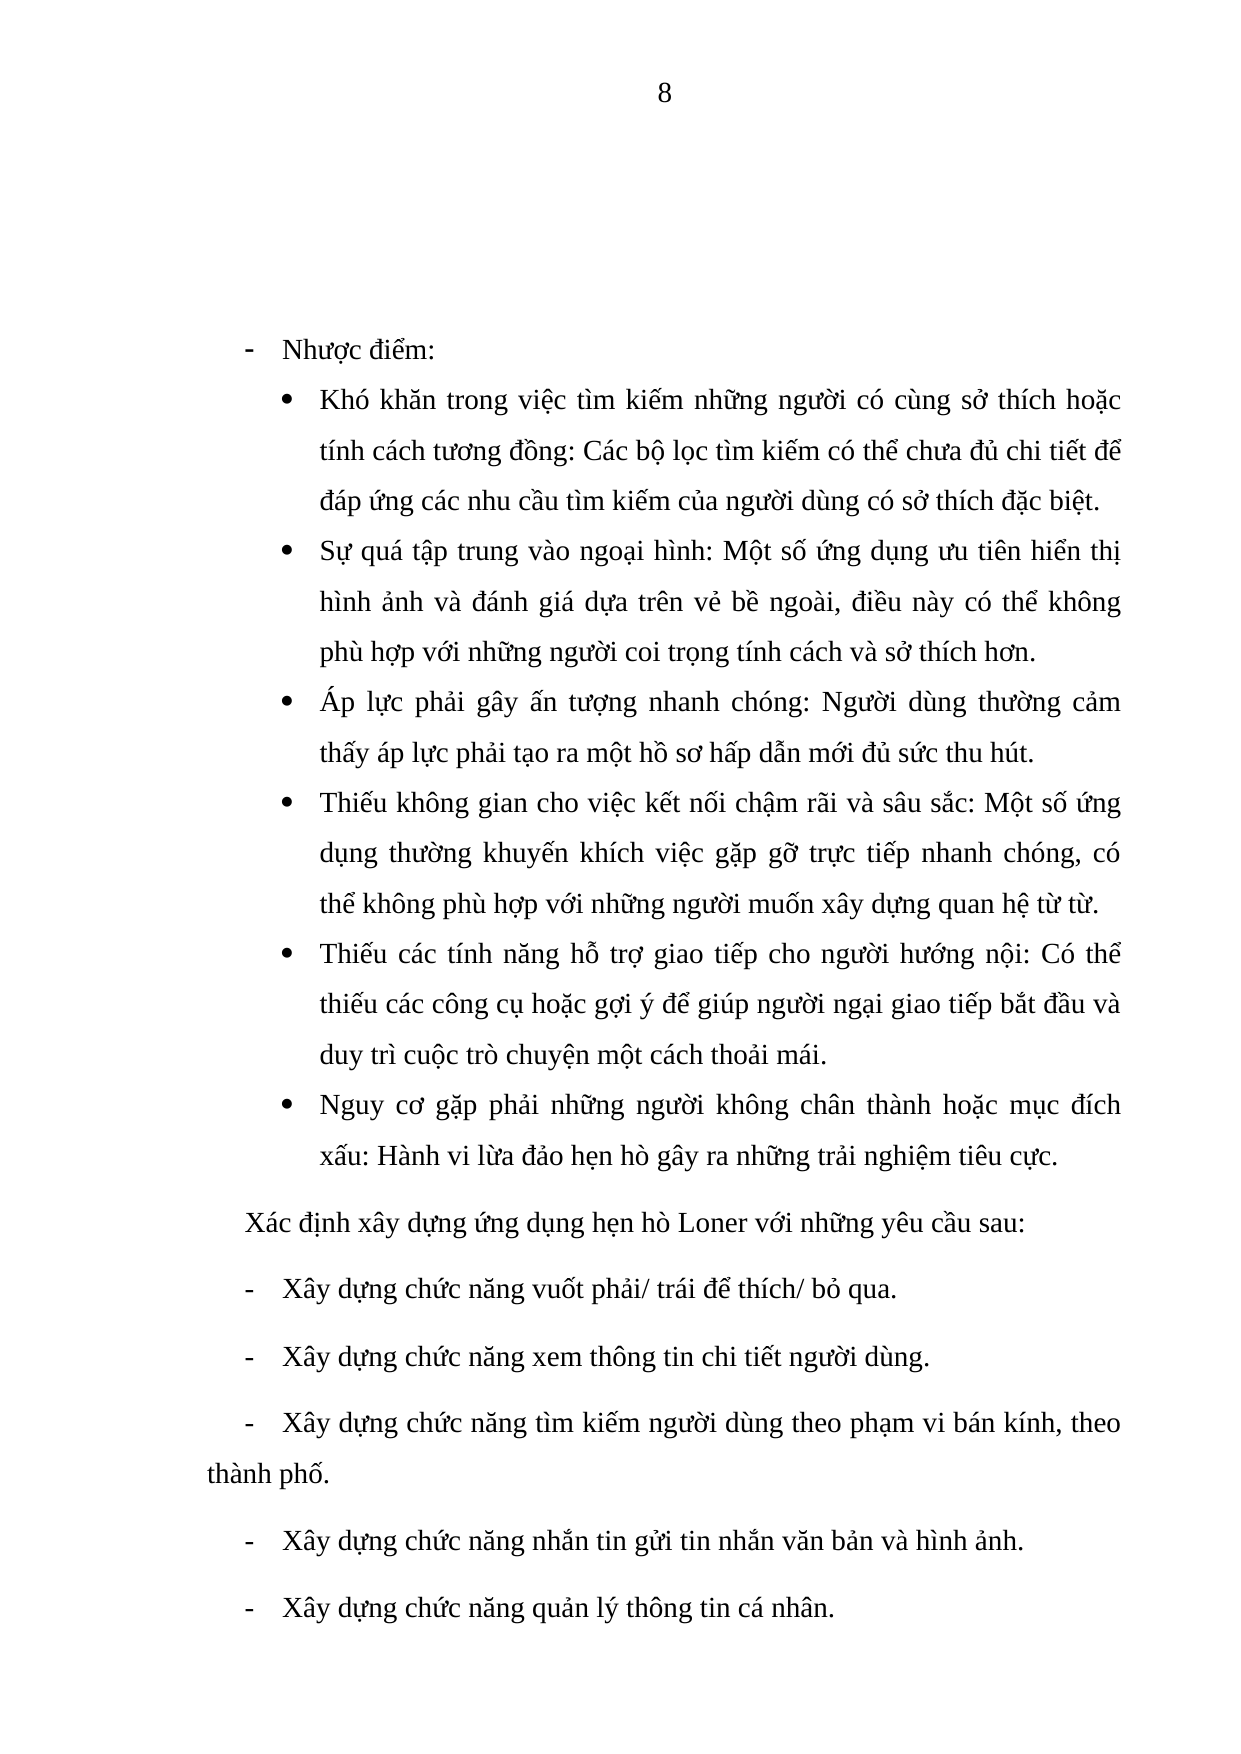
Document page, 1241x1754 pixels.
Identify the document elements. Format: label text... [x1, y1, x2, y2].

list Thiếu các tính năng hỗ trợ giao tiếp cho người hướng nội: Có thể thiếu các công cụ hoặc gợi ý để giúp người ngại giao tiếp bắt đầu và duy trì cuộc trò chuyện một cách thoải mái. [282, 936, 1122, 1071]
list Nhược điểm: [244, 332, 1122, 366]
text - Xây dựng chức năng vuốt phải/ trái để thích/ bỏ qua. [207, 1272, 1122, 1305]
list Sự quá tập trung vào ngoại hình: Một số ứng dụng ưu tiên hiển thị hình ảnh và đánh giá dựa trên vẻ bề ngoài, điều này có thể không phù hợp với những người coi trọng tính cách và sở thích hơn. [282, 533, 1122, 668]
text - Xây dựng chức năng quản lý thông tin cá nhân. [207, 1590, 1122, 1623]
list Thiếu không gian cho việc kết nối chậm rãi và sâu sắc: Một số ứng dụng thường khuyến khích việc gặp gỡ trực tiếp nhanh chóng, có thể không phù hợp với những người muốn xây dựng quan hệ từ từ. [282, 785, 1122, 919]
text - Xây dựng chức năng tìm kiếm người dùng theo phạm vi bán kính, theo thành phố. [207, 1406, 1122, 1489]
list Khó khăn trong việc tìm kiếm những người có cùng sở thích hoặc tính cách tương đồng: Các bộ lọc tìm kiếm có thể chưa đủ chi tiết để đáp ứng các nhu cầu tìm kiếm của người dùng có sở thích đặc biệt. [282, 382, 1122, 517]
text Xác định xây dựng ứng dụng hẹn hò Loner với những yêu cầu sau: [207, 1205, 1122, 1238]
text - Xây dựng chức năng xem thông tin chi tiết người dùng. [207, 1339, 1122, 1372]
list Nguy cơ gặp phải những người không chân thành hoặc mục đích xấu: Hành vi lừa đảo hẹn hò gây ra những trải nghiệm tiêu cực. [282, 1087, 1122, 1171]
text - Xây dựng chức năng nhắn tin gửi tin nhắn văn bản và hình ảnh. [207, 1523, 1122, 1556]
list Áp lực phải gây ấn tượng nhanh chóng: Người dùng thường cảm thấy áp lực phải tạo ra một hồ sơ hấp dẫn mới đủ sức thu hút. [282, 684, 1122, 768]
